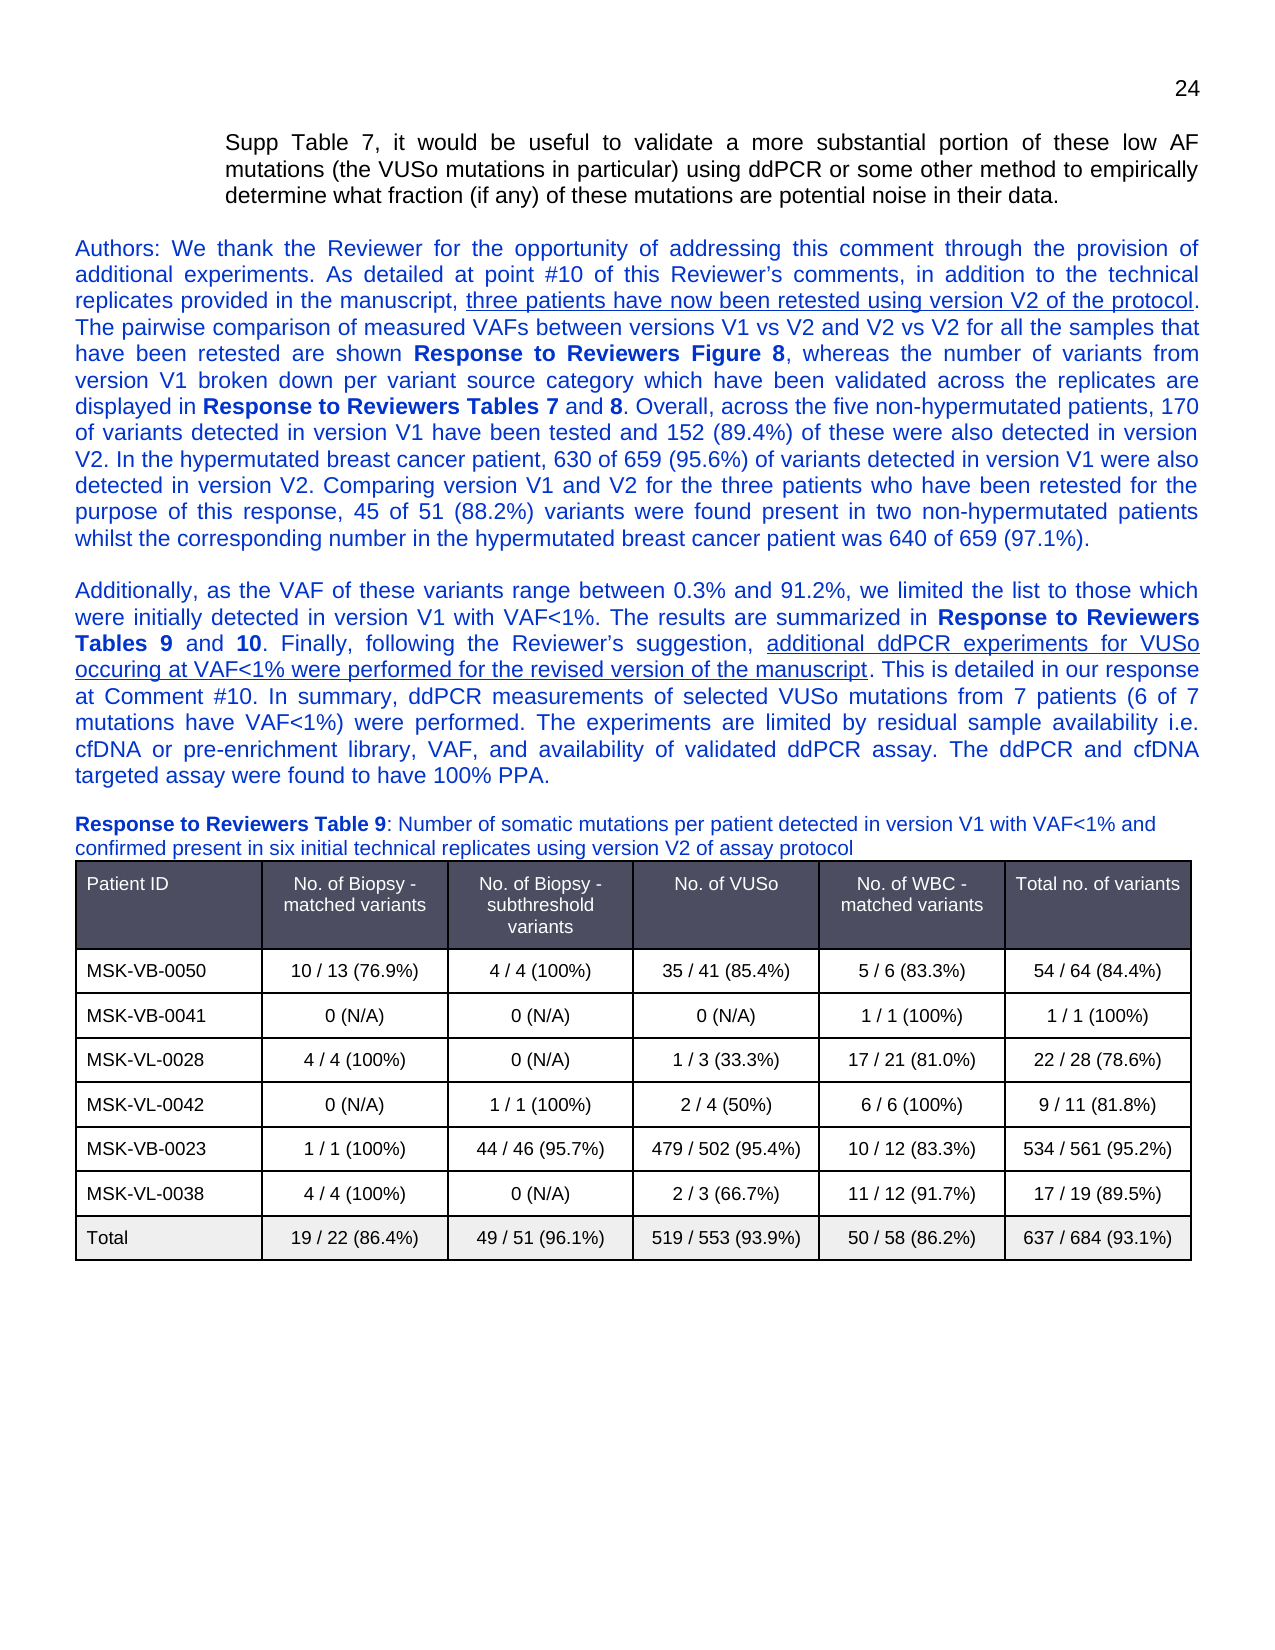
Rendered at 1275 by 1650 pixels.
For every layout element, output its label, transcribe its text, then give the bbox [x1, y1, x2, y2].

table_cell 6 / 6 (100%) [820, 1083, 1004, 1126]
table_cell MSK-VL-0038 [77, 1172, 261, 1214]
table_cell 0 (N/A) [449, 994, 632, 1037]
table_header No. of WBC -matched variants [820, 862, 1004, 948]
table_header No. of Biopsy -subthreshold variants [449, 862, 632, 948]
table_cell 1 / 1 (100%) [820, 994, 1004, 1037]
table_cell 637 / 684 (93.1%) [1006, 1217, 1190, 1259]
table_cell MSK-VL-0028 [77, 1039, 261, 1081]
table_cell 35 / 41 (85.4%) [634, 950, 818, 992]
table_cell 0 (N/A) [449, 1039, 632, 1081]
text Authors: We thank the Reviewer for the opportunity of addressing this comment through the provision of additional experiments. As detailed at point #10 of this Reviewer’s comments, in addition to the technical replicates provided in the manuscript, three patients have now been retested using version V2 of the protocol. The pairwise comparison of measured VAFs between versions V1 vs V2 and V2 vs V2 for all the samples that have been retested are shown Response to Reviewers Figure 8, whereas the number of variants from version V1 broken down per variant source category which have been validated across the replicates are displayed in Response to Reviewers Tables 7 and 8. Overall, across the five non-hypermutated patients, 170 of variants detected in version V1 have been tested and 152 (89.4%) of these were also detected in version V2. In the hypermutated breast cancer patient, 630 of 659 (95.6%) of variants detected in version V1 were also detected in version V2. Comparing version V1 and V2 for the three patients who have been retested for the purpose of this response, 45 of 51 (88.2%) variants were found present in two non-hypermutated patients whilst the corresponding number in the hypermutated breast cancer patient was 640 of 659 (97.1%). [75, 235, 1200, 551]
table_cell MSK-VB-0050 [77, 950, 261, 992]
table_cell 1 / 1 (100%) [1006, 994, 1190, 1037]
table_header No. of VUSo [634, 862, 818, 948]
table_cell 1 / 1 (100%) [263, 1128, 447, 1170]
table_header No. of Biopsy -matched variants [263, 862, 447, 948]
table_cell 17 / 21 (81.0%) [820, 1039, 1004, 1081]
table_cell 54 / 64 (84.4%) [1006, 950, 1190, 992]
table_cell 9 / 11 (81.8%) [1006, 1083, 1190, 1126]
table_cell 2 / 3 (66.7%) [634, 1172, 818, 1214]
table_cell Total [77, 1217, 261, 1259]
table_cell 0 (N/A) [449, 1172, 632, 1214]
table_cell 0 (N/A) [634, 994, 818, 1037]
table_cell MSK-VB-0023 [77, 1128, 261, 1170]
table_cell 0 (N/A) [263, 994, 447, 1037]
table_cell 19 / 22 (86.4%) [263, 1217, 447, 1259]
table_cell MSK-VL-0042 [77, 1083, 261, 1126]
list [187, 129, 1200, 208]
table_cell 49 / 51 (96.1%) [449, 1217, 632, 1259]
table_cell 1 / 1 (100%) [449, 1083, 632, 1126]
table_cell 534 / 561 (95.2%) [1006, 1128, 1190, 1170]
table_cell 22 / 28 (78.6%) [1006, 1039, 1190, 1081]
table_cell 10 / 12 (83.3%) [820, 1128, 1004, 1170]
table_cell 4 / 4 (100%) [449, 950, 632, 992]
table_cell 17 / 19 (89.5%) [1006, 1172, 1190, 1214]
table_header Patient ID [77, 862, 261, 948]
table_header Total no. of variants [1006, 862, 1190, 948]
table_cell 50 / 58 (86.2%) [820, 1217, 1004, 1259]
text Additionally, as the VAF of these variants range between 0.3% and 91.2%, we limited the list to those which were initially detected in version V1 with VAF<1%. The results are summarized in Response to Reviewers Tables 9 and 10. Finally, following the Reviewer’s suggestion, additional ddPCR experiments for VUSo occuring at VAF<1% were performed for the revised version of the manuscript. This is detailed in our response at Comment #10. In summary, ddPCR measurements of selected VUSo mutations from 7 patients (6 of 7 mutations have VAF<1%) were performed. The experiments are limited by residual sample availability i.e. cfDNA or pre-enrichment library, VAF, and availability of validated ddPCR assay. The ddPCR and cfDNA targeted assay were found to have 100% PPA. [75, 577, 1200, 788]
table_cell 0 (N/A) [263, 1083, 447, 1126]
table_cell 2 / 4 (50%) [634, 1083, 818, 1126]
table_cell 4 / 4 (100%) [263, 1172, 447, 1214]
table_cell 10 / 13 (76.9%) [263, 950, 447, 992]
table_cell 11 / 12 (91.7%) [820, 1172, 1004, 1214]
text Response to Reviewers Table 9: Number of somatic mutations per patient detected in version V1 with VAF<1% and confirmed present in six initial technical replicates using version V2 of assay protocol [75, 812, 1200, 860]
table_cell 4 / 4 (100%) [263, 1039, 447, 1081]
table_cell 1 / 3 (33.3%) [634, 1039, 818, 1081]
table_cell 44 / 46 (95.7%) [449, 1128, 632, 1170]
table_cell MSK-VB-0041 [77, 994, 261, 1037]
table_cell 5 / 6 (83.3%) [820, 950, 1004, 992]
table_cell 519 / 553 (93.9%) [634, 1217, 818, 1259]
table_cell 479 / 502 (95.4%) [634, 1128, 818, 1170]
